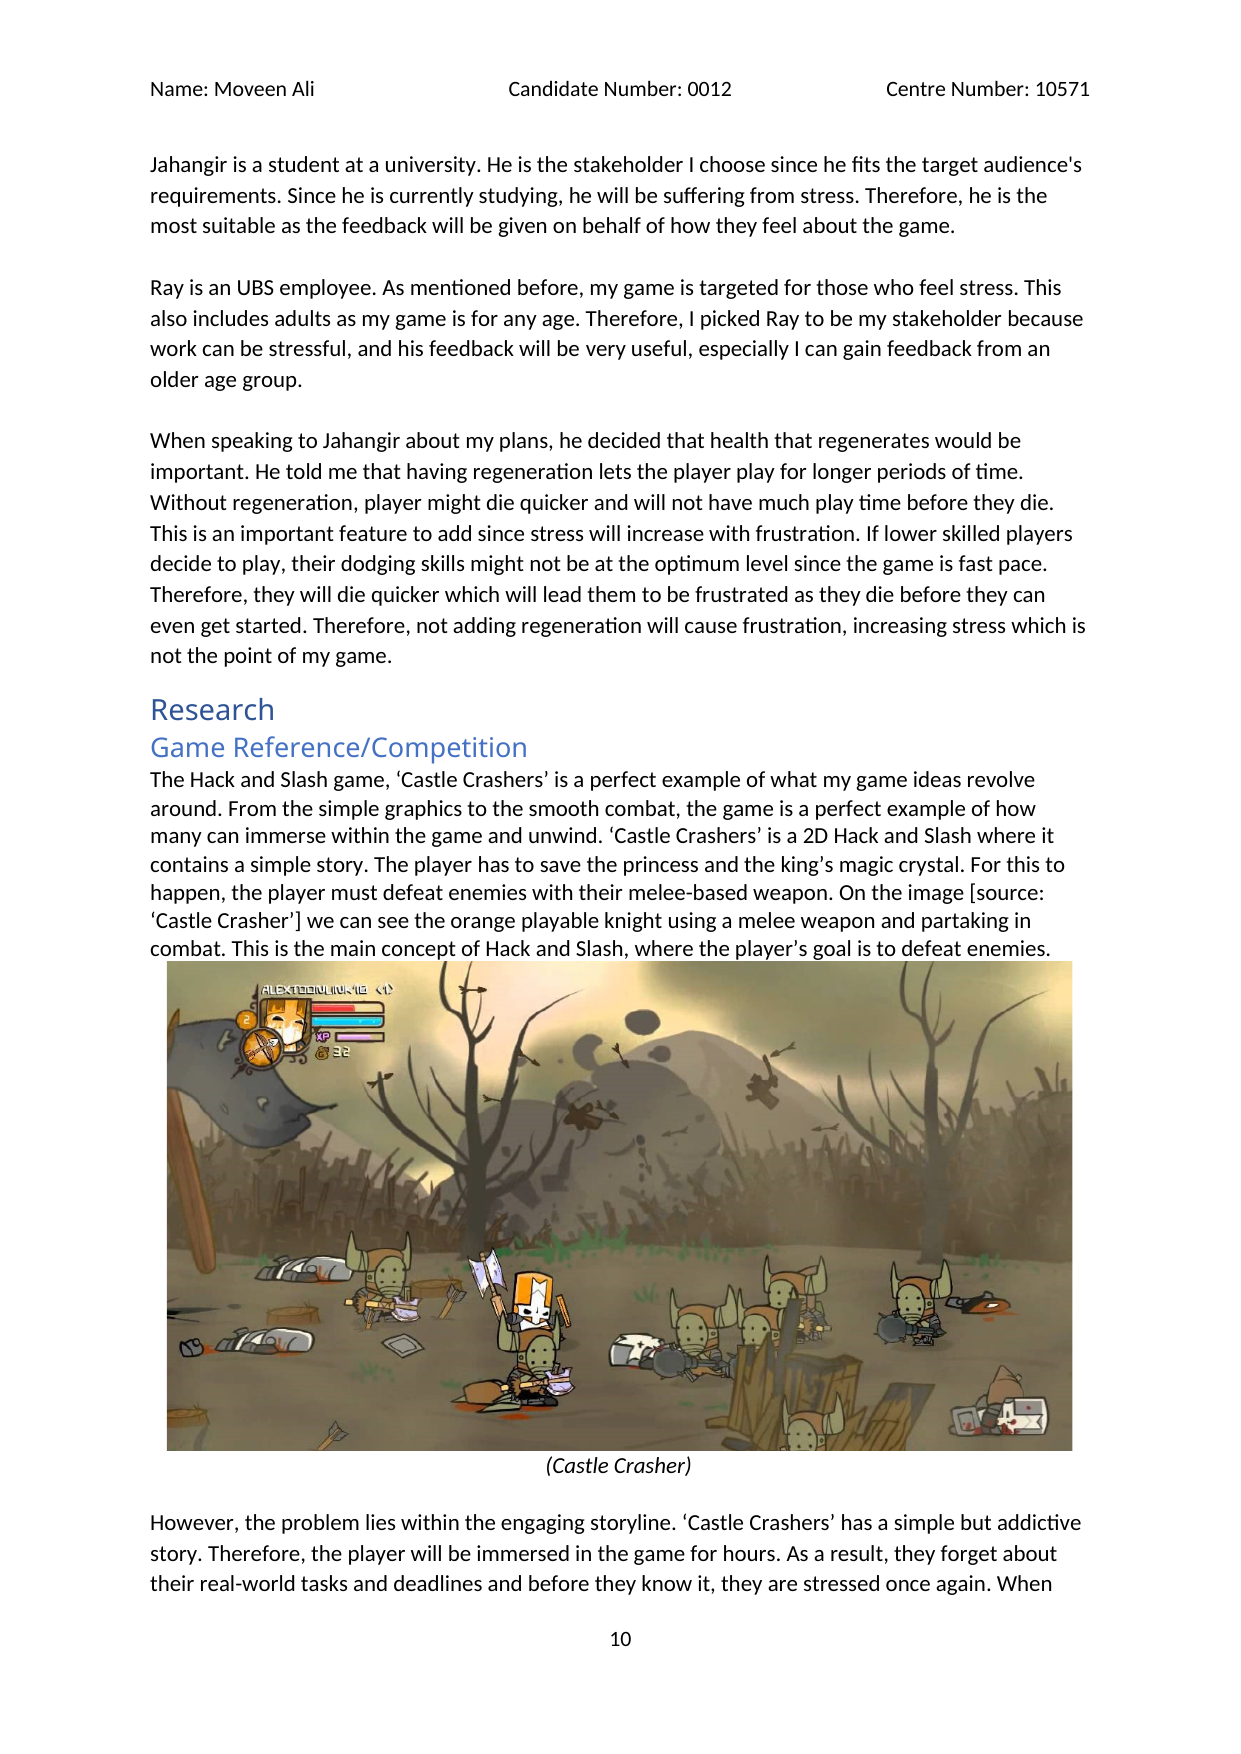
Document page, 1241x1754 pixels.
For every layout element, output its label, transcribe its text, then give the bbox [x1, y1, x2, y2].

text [150, 1508, 1090, 1598]
subtitle Research [150, 689, 1090, 729]
text Jahangir is a student at a university. He is the stakeholder I choose since he fits the target audience's requirements. Since he is currently studying, he will be suffering from stress. Therefore, he is the most suitable as the feedback will be given on behalf of how they feel about the game. [150, 150, 1090, 239]
picture [166, 961, 1073, 1451]
text The Hack and Slash game, ‘Castle Crashers’ is a perfect example of what my game ideas revolve around. From the simple graphics to the smooth combat, the game is a perfect example of how many can immerse within the game and unwind. ‘Castle Crashers’ is a 2D Hack and Slash where it contains a simple story. The player has to save the princess and the king’s magic crystal. For this to happen, the player must defeat enemies with their melee-based weapon. On the image [source: ‘Castle Crasher’] we can see the orange playable knight using a melee weapon and partaking in combat. This is the main concept of Hack and Slash, where the player’s goal is to defeat enemies. [150, 766, 1090, 962]
subtitle Game Reference/Competition [150, 729, 1090, 766]
table_header (Castle Crasher) [150, 962, 1089, 1479]
text When speaking to Jahangir about my plans, he decided that health that regenerates would be important. He told me that having regeneration lets the player play for longer periods of time. Without regeneration, player might die quicker and will not have much play time before they die. This is an important feature to add since stress will increase with frustration. If lower skilled players decide to play, their dodging skills might not be at the optimum level since the game is fast pace. Therefore, they will die quicker which will lead them to be frustrated as they die before they can even get started. Therefore, not adding regeneration will cause frustration, increasing stress which is not the point of my game. [150, 427, 1090, 670]
text Ray is an UBS employee. As mentioned before, my game is targeted for those who feel stress. This also includes adults as my game is for any age. Therefore, I picked Ray to be my stakeholder because work can be stressful, and his feedback will be very useful, especially I can gain feedback from an older age group. [150, 273, 1090, 393]
